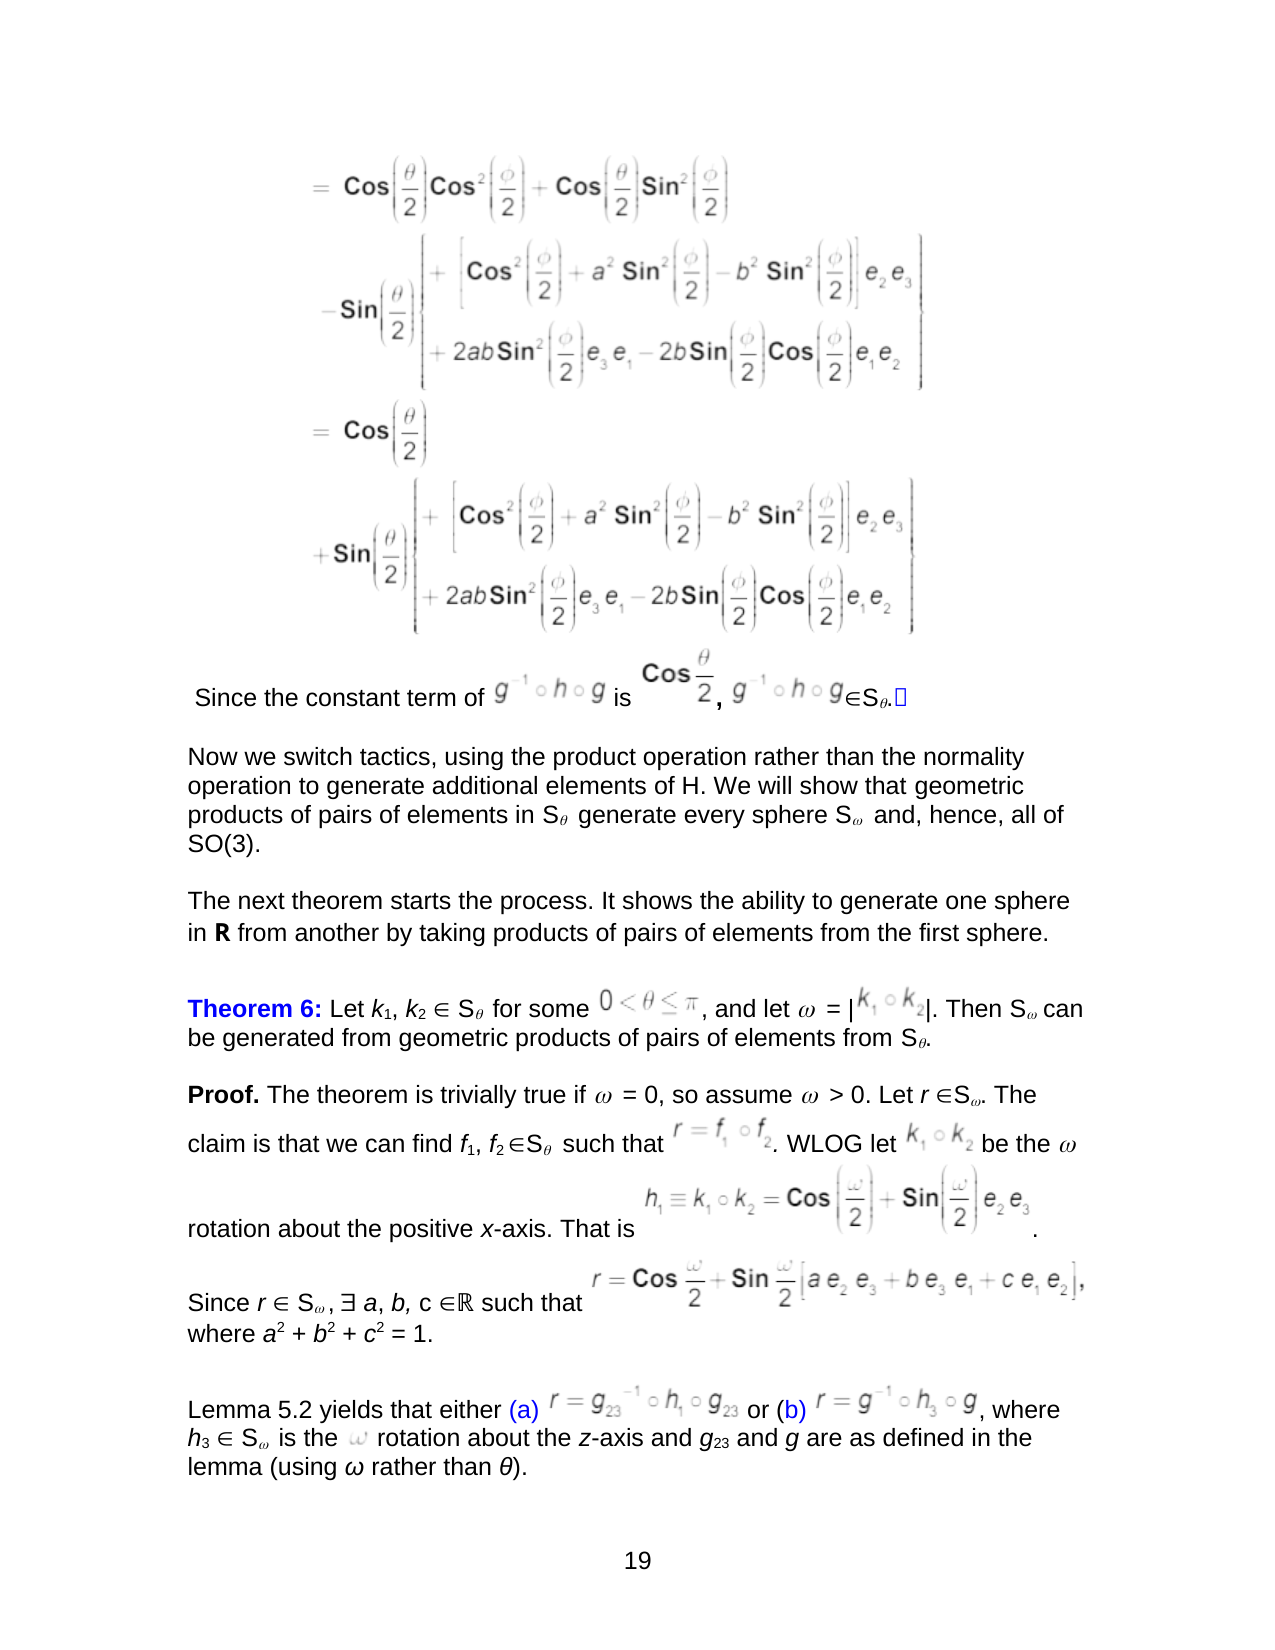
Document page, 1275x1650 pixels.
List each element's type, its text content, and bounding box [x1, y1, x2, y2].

text Now we switch tactics, using the product operation rather than the normality operation to generate additional elements of H. We will show that geometric products of pairs of elements in S generate every sphere S and, hence, all of SO(3). [187, 742, 1087, 857]
text Proof. The theorem is trivially true if = 0, so assume > 0. Let r S. The claim is that we can find f1, f2 S such that . WLOG let be the rotation about the positive x-axis. That is . [187, 1080, 1087, 1243]
text Since r S , a, b, c ℝ such that where a2 + b2 + c2 = 1. [187, 1243, 1087, 1348]
text Lemma 5.2 yields that either (a) or (b) , where h3 S is the rotation about the z-axis and g23 and g are as defined in the lemma (using ω rather than θ). [187, 1376, 1087, 1481]
text Since the constant term of is , S. [187, 637, 1087, 713]
text The next theorem starts the process. It shows the ability to generate one sphere in R from another by taking products of pairs of elements from the first sphere. [187, 886, 1087, 949]
text Theorem 6: Let k1, k2 S for some , and let = ||. Then S can be generated from geometric products of pairs of elements from S. [187, 978, 1087, 1052]
